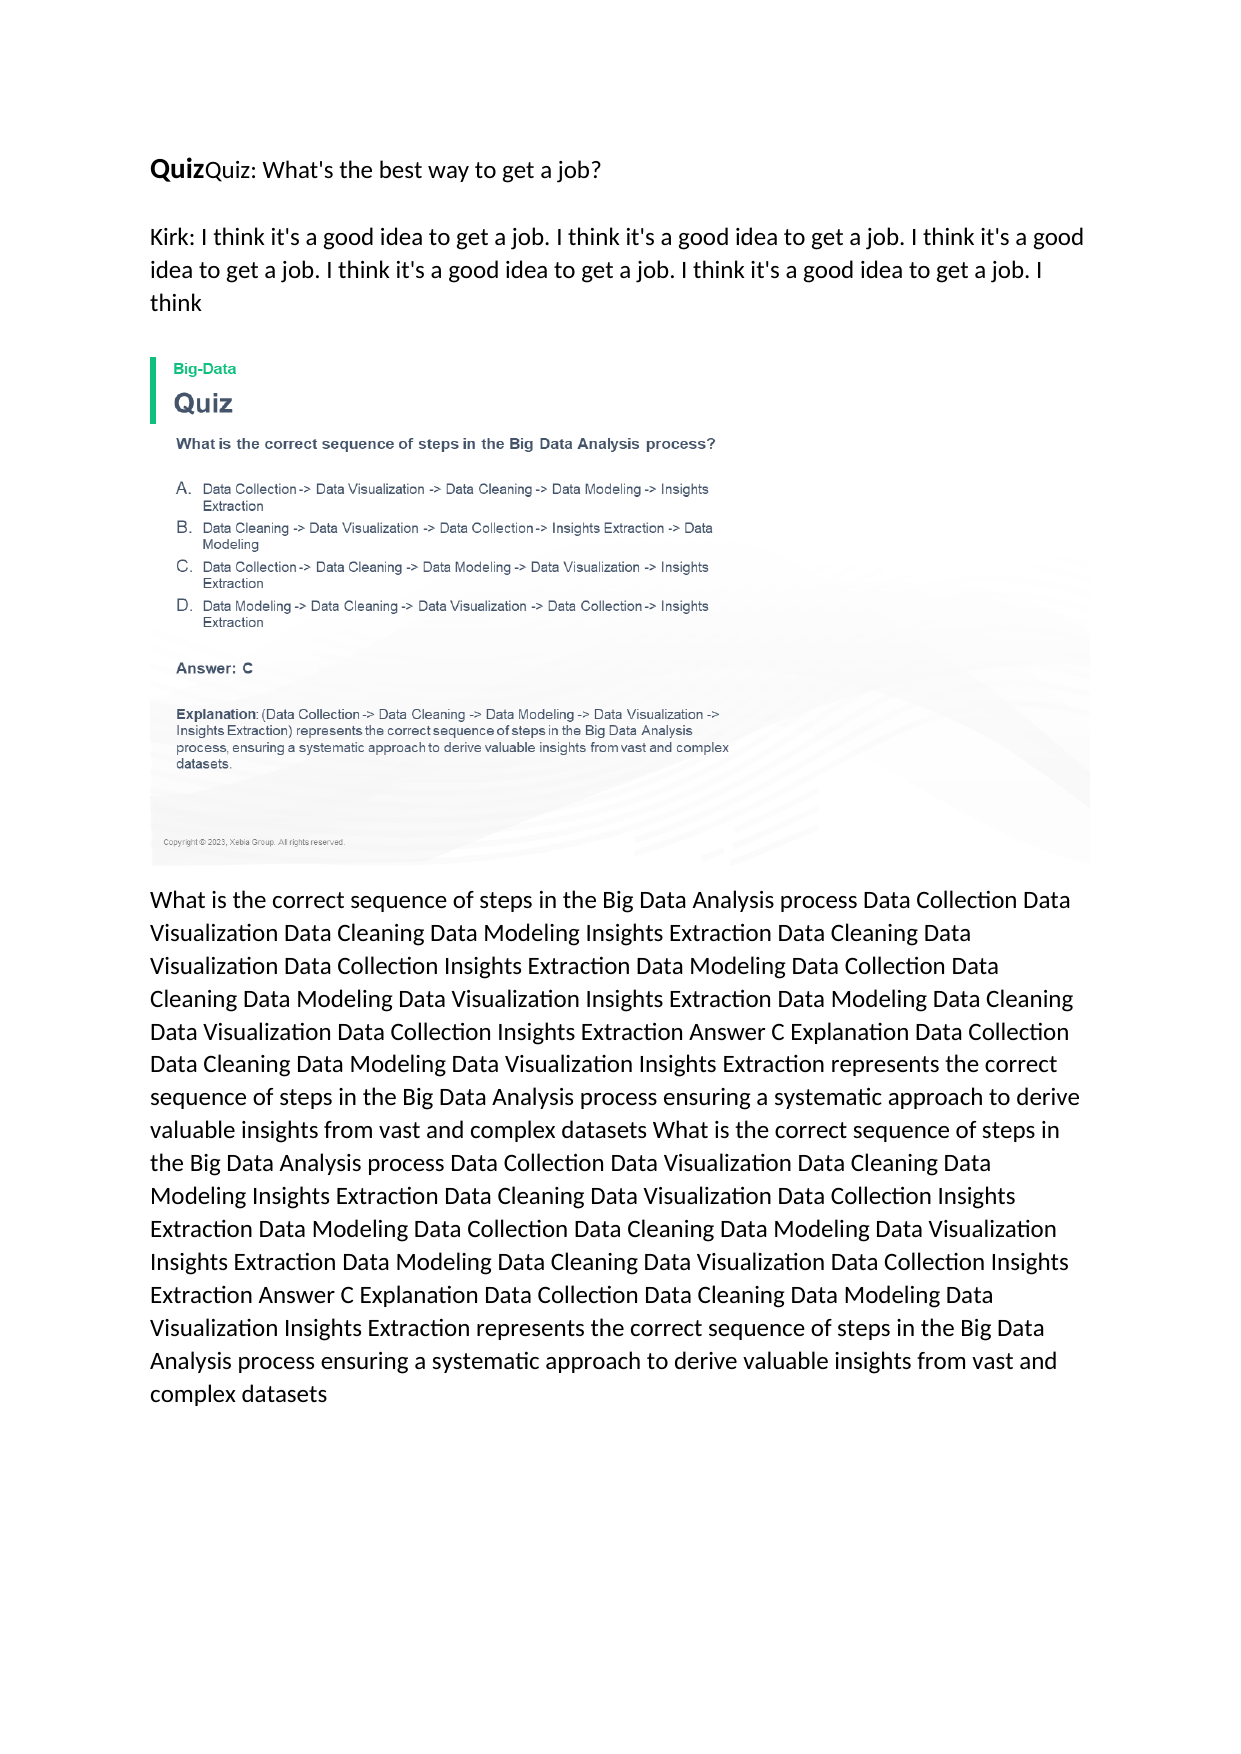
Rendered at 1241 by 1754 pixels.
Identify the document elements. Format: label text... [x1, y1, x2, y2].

text QuizQuiz: What's the best way to get a job? Kirk: I think it's a good idea to get a job. I think it's a good idea to get a job. I think it's a good idea to get a job. I think it's a good idea to get a job. I think it's a good idea to get a job. I think [150, 150, 1090, 317]
text What is the correct sequence of steps in the Big Data Analysis process Data Collection Data Visualization Data Cleaning Data Modeling Insights Extraction Data Cleaning Data Visualization Data Collection Insights Extraction Data Modeling Data Collection Data Cleaning Data Modeling Data Visualization Insights Extraction Data Modeling Data Cleaning Data Visualization Data Collection Insights Extraction Answer C Explanation Data Collection Data Cleaning Data Modeling Data Visualization Insights Extraction represents the correct sequence of steps in the Big Data Analysis process ensuring a systematic approach to derive valuable insights from vast and complex datasets What is the correct sequence of steps in the Big Data Analysis process Data Collection Data Visualization Data Cleaning Data Modeling Insights Extraction Data Cleaning Data Visualization Data Collection Insights Extraction Data Modeling Data Collection Data Cleaning Data Modeling Data Visualization Insights Extraction Data Modeling Data Cleaning Data Visualization Data Collection Insights Extraction Answer C Explanation Data Collection Data Cleaning Data Modeling Data Visualization Insights Extraction represents the correct sequence of steps in the Big Data Analysis process ensuring a systematic approach to derive valuable insights from vast and complex datasets [150, 884, 1090, 1408]
picture [150, 336, 1091, 866]
